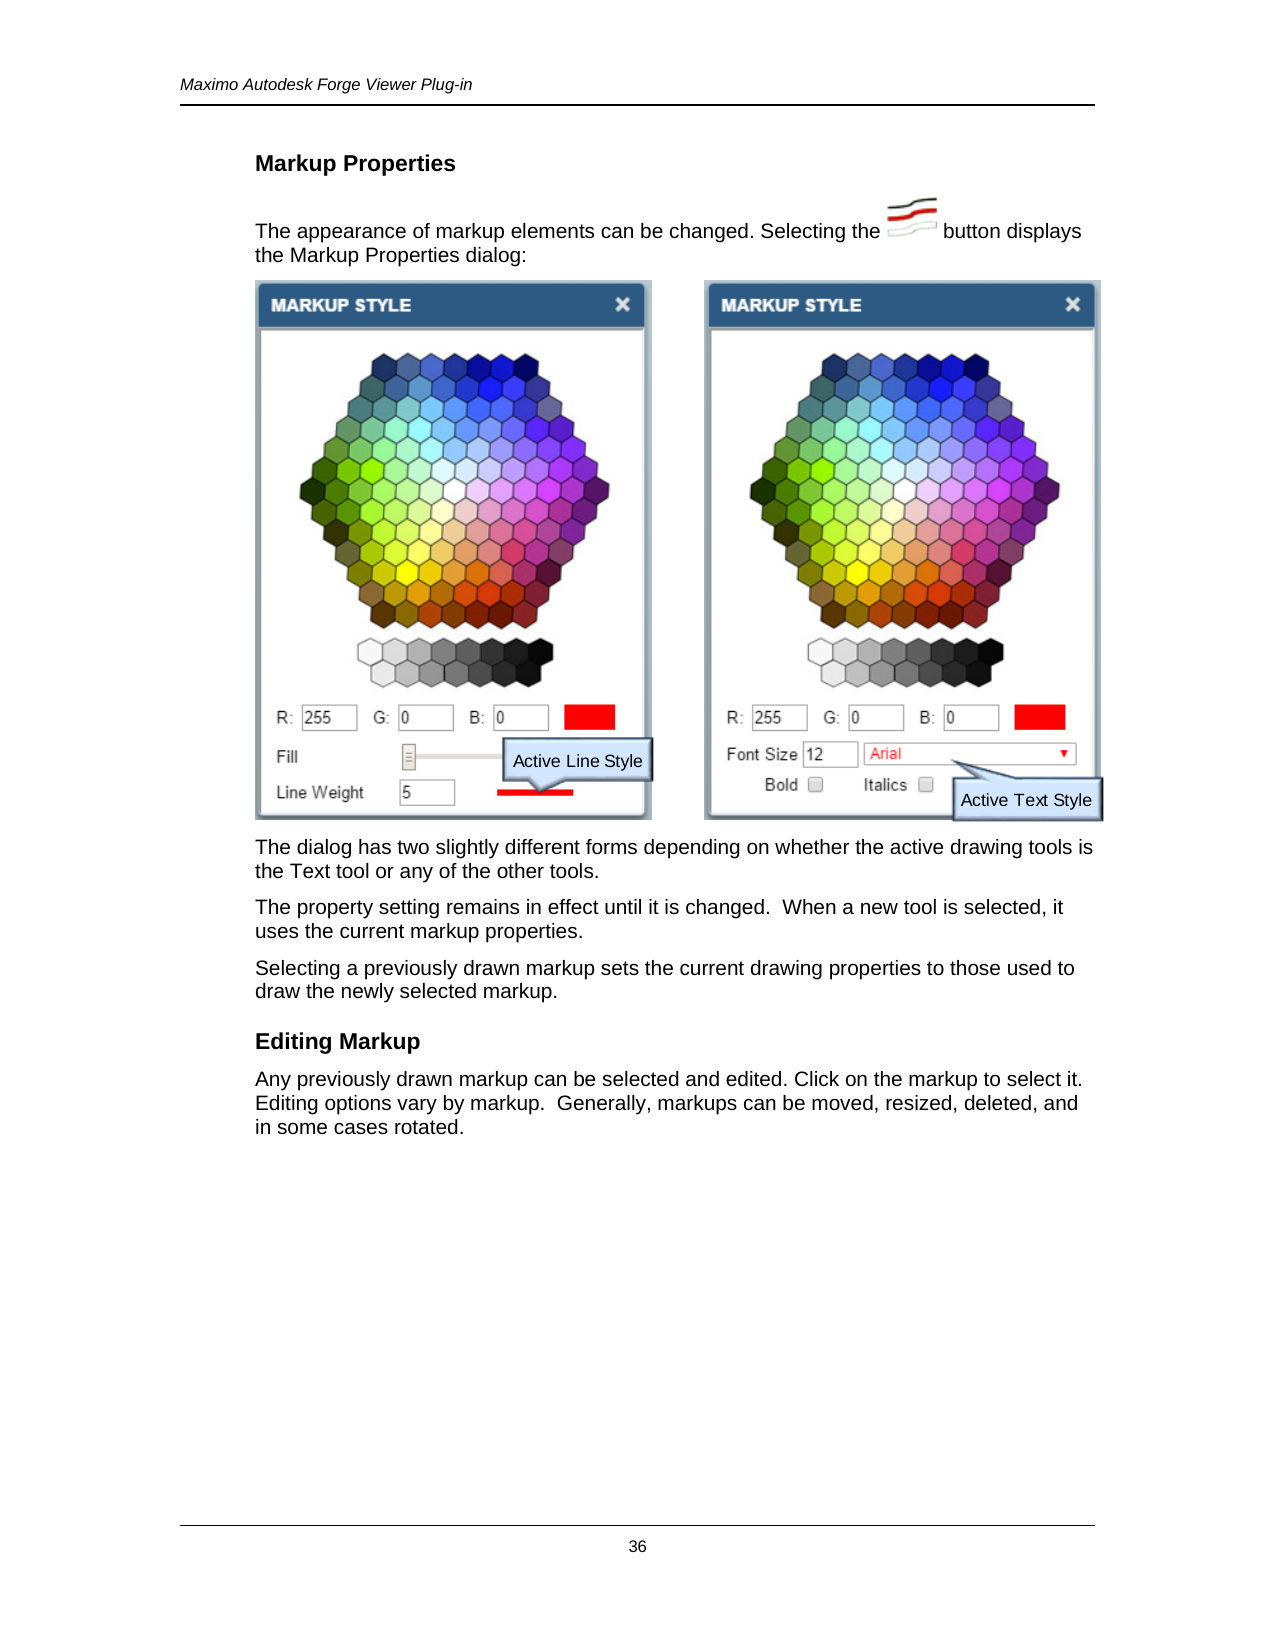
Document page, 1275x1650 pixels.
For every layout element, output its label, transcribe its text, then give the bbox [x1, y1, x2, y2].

text The property setting remains in effect until it is changed. When a new tool is selected, it uses the current markup properties. [255, 895, 1095, 943]
text The appearance of markup elements can be changed. Selecting the button displays the Markup Properties dialog: [255, 189, 1095, 267]
text Selecting a previously drawn markup sets the current drawing properties to those used to draw the newly selected markup. [255, 955, 1095, 1003]
text Any previously drawn markup can be selected and edited. Click on the markup to select it. Editing options vary by markup. Generally, markups can be moved, resized, deleted, and in some cases rotated. [255, 1067, 1095, 1139]
subtitle Editing Markup [255, 1028, 1095, 1054]
subtitle Markup Properties [255, 150, 1095, 176]
picture [887, 188, 938, 239]
text The dialog has two slightly different forms depending on whether the active drawing tools is the Text tool or any of the other tools. [255, 834, 1095, 882]
